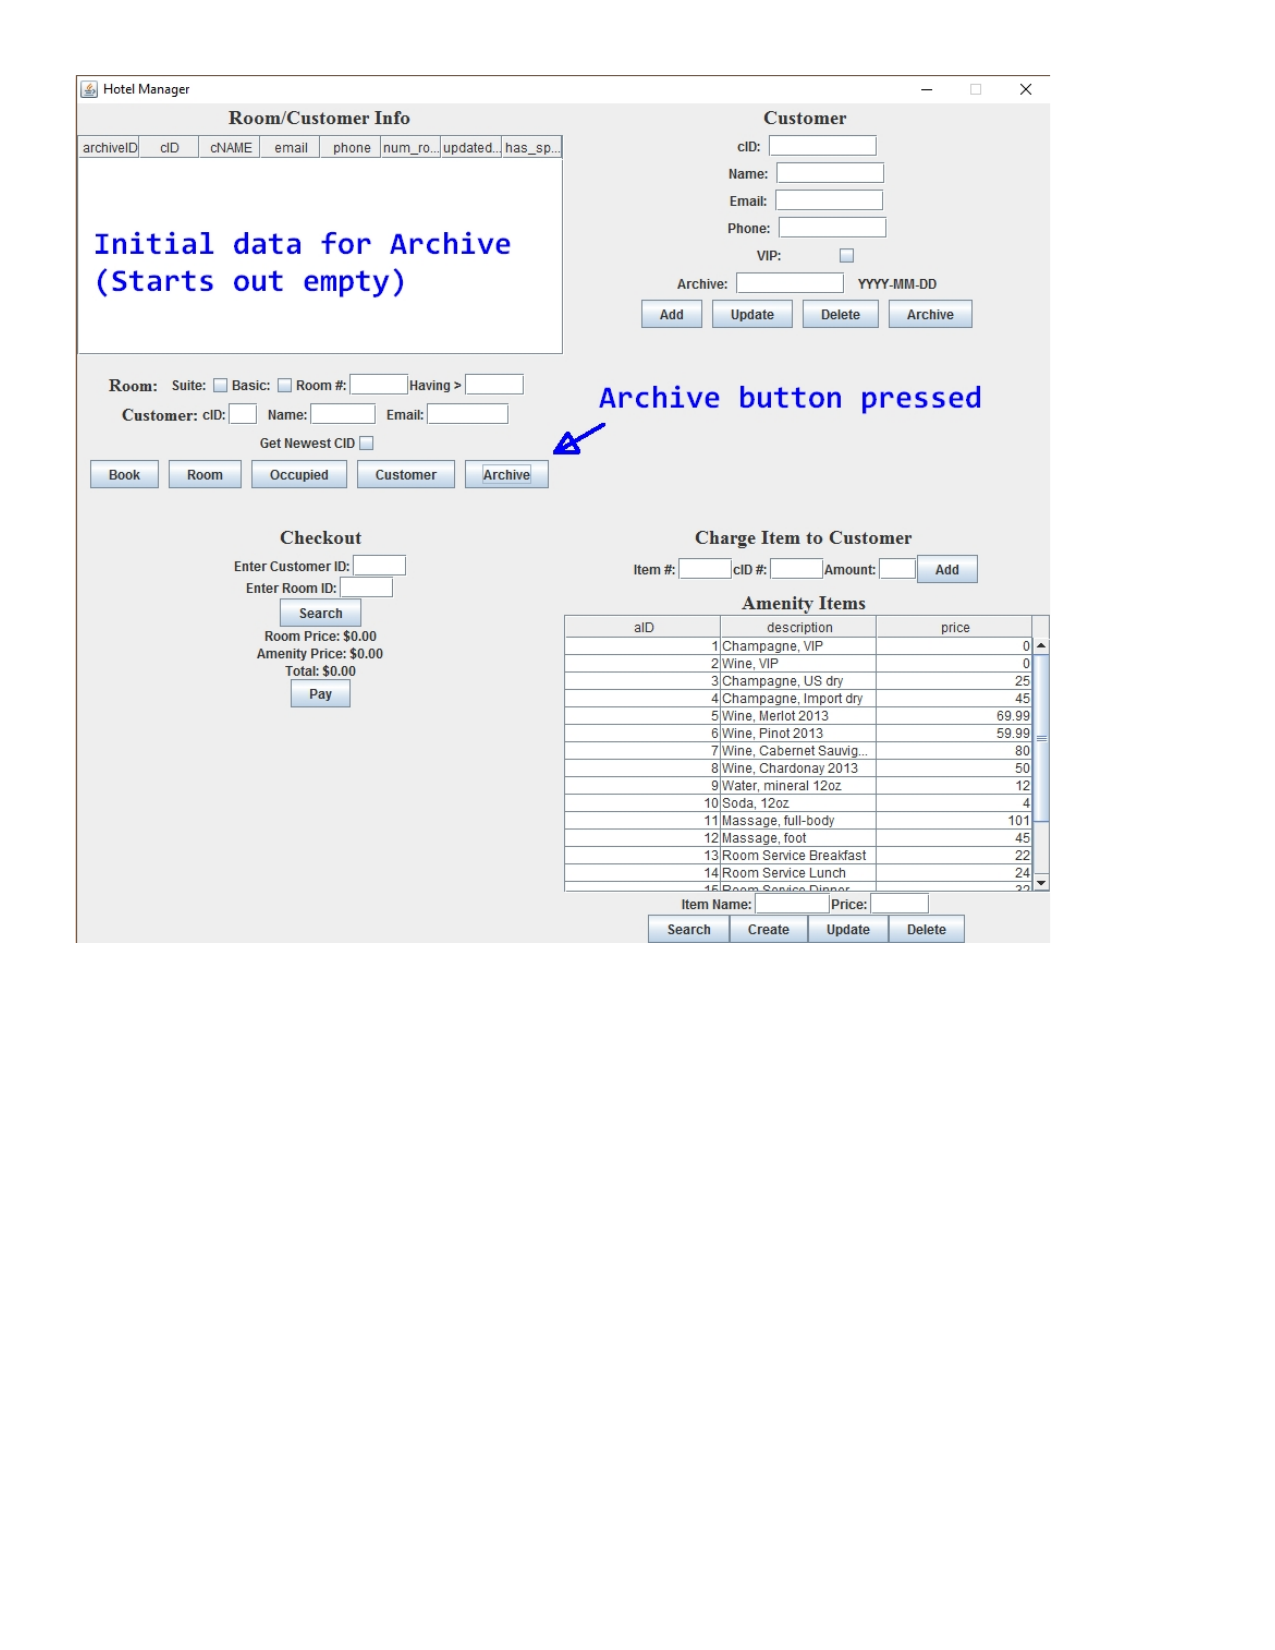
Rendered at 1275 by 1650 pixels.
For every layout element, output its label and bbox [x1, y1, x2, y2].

picture [75, 75, 1050, 943]
